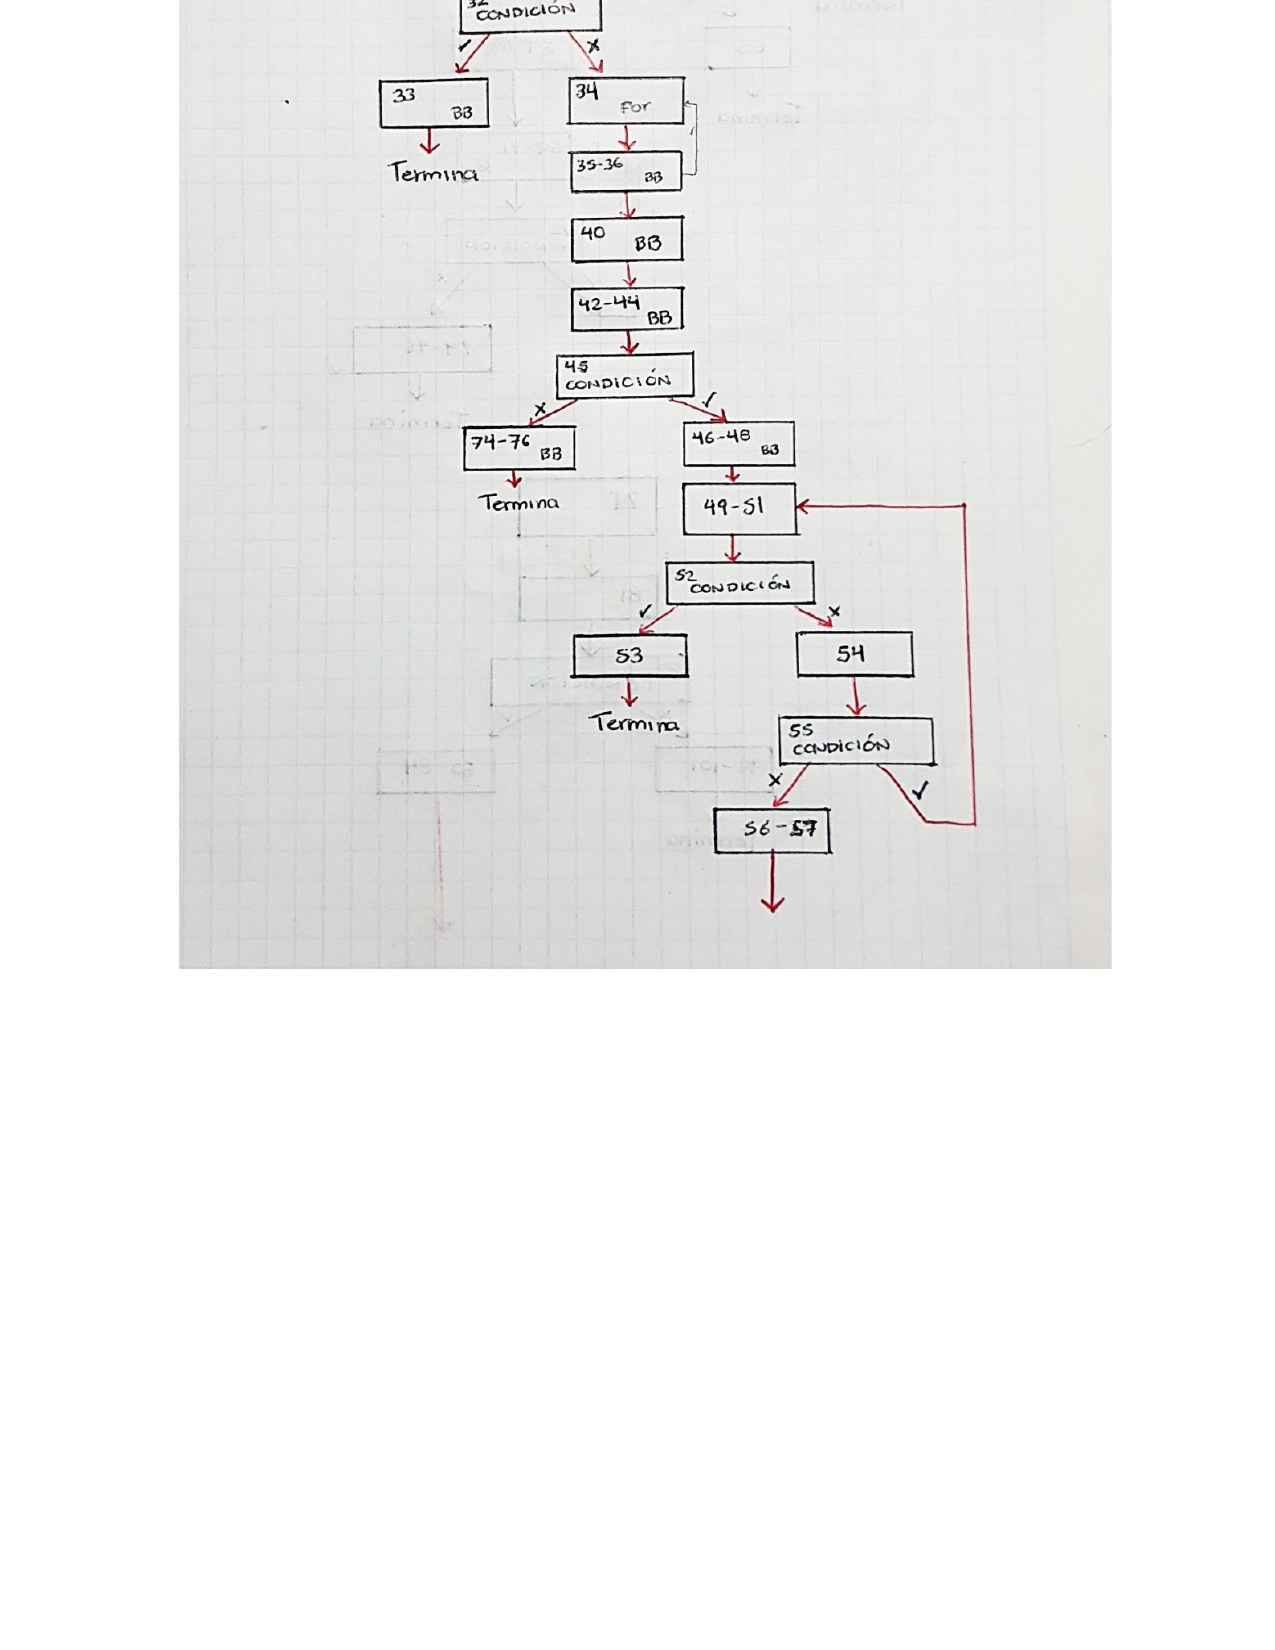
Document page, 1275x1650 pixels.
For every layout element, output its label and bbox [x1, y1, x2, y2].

picture [179, 0, 1112, 969]
